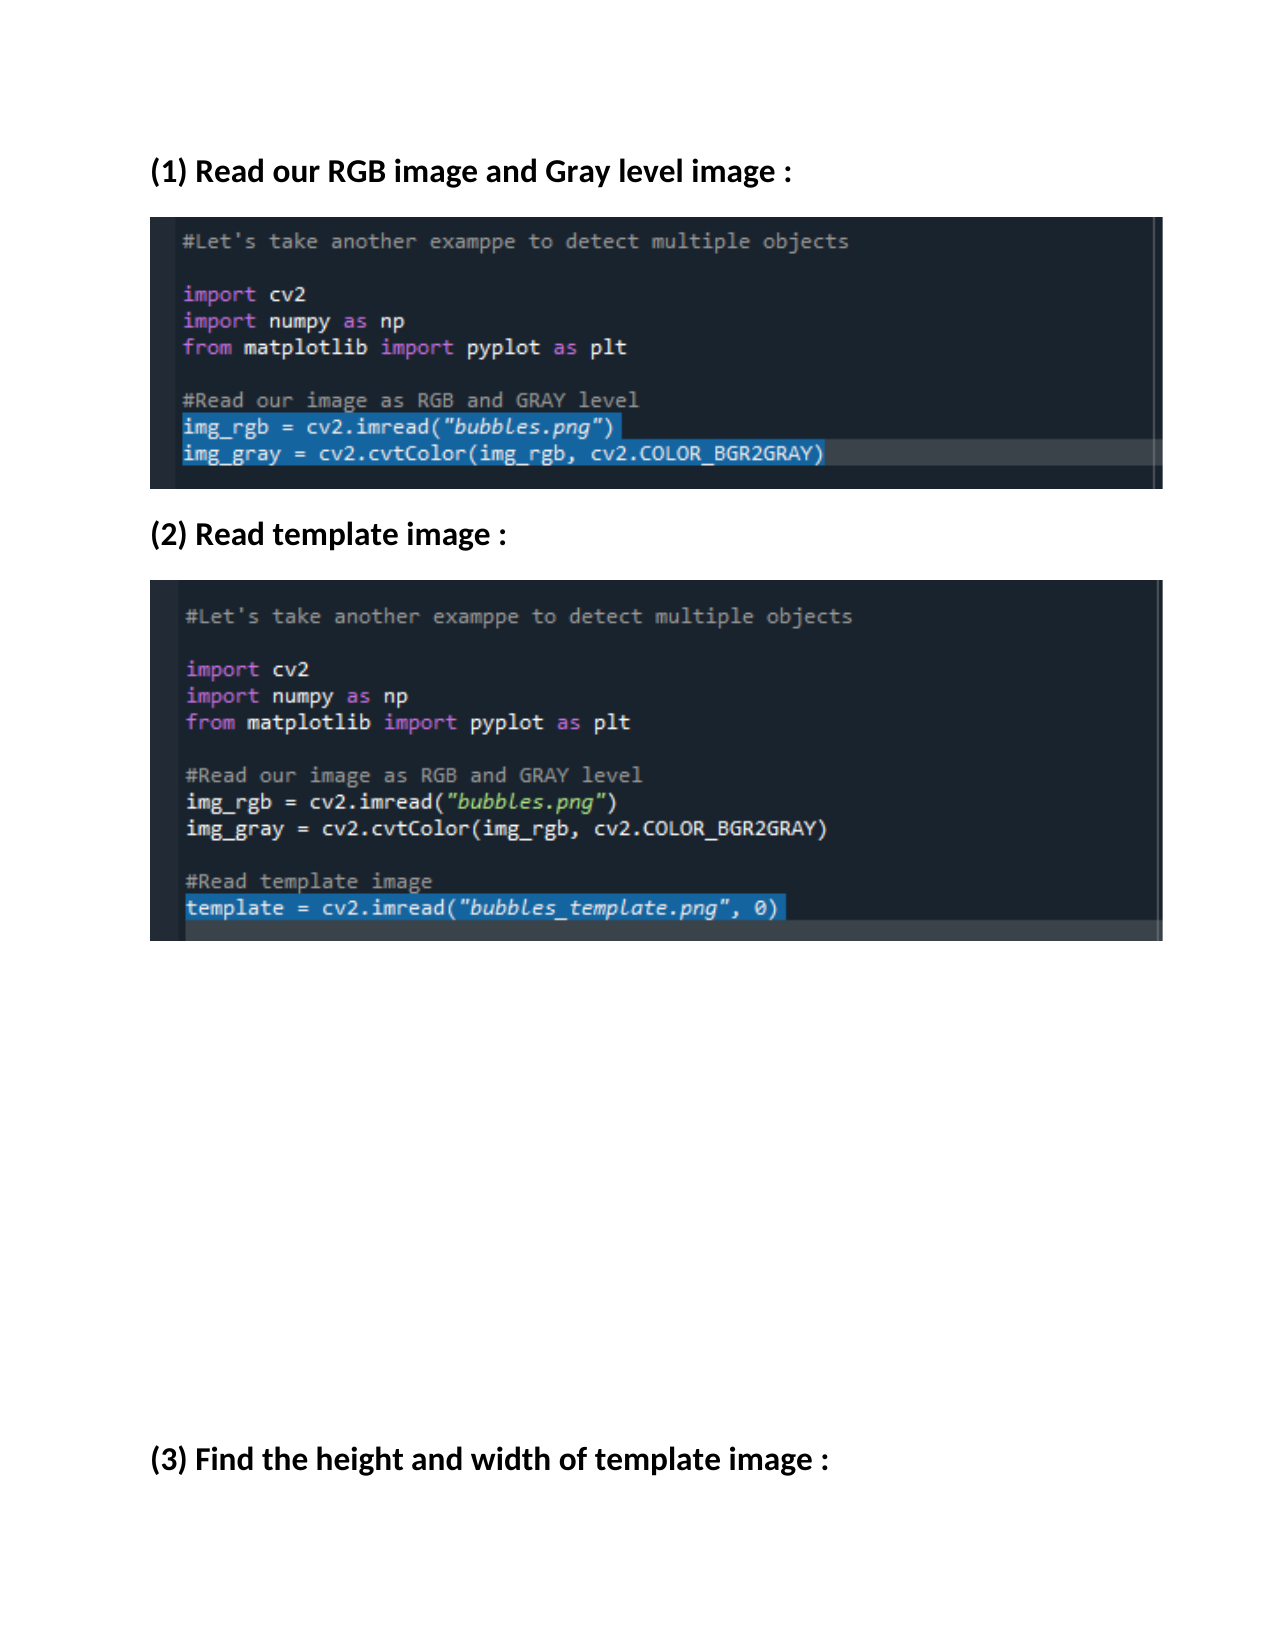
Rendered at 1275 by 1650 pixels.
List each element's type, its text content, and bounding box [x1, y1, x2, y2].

text (2) Read template image : [150, 513, 1125, 554]
text (1) Read our RGB image and Gray level image : [150, 150, 1125, 191]
picture [150, 580, 1163, 941]
text (3) Find the height and width of template image : [150, 1438, 1125, 1479]
picture [150, 217, 1163, 489]
